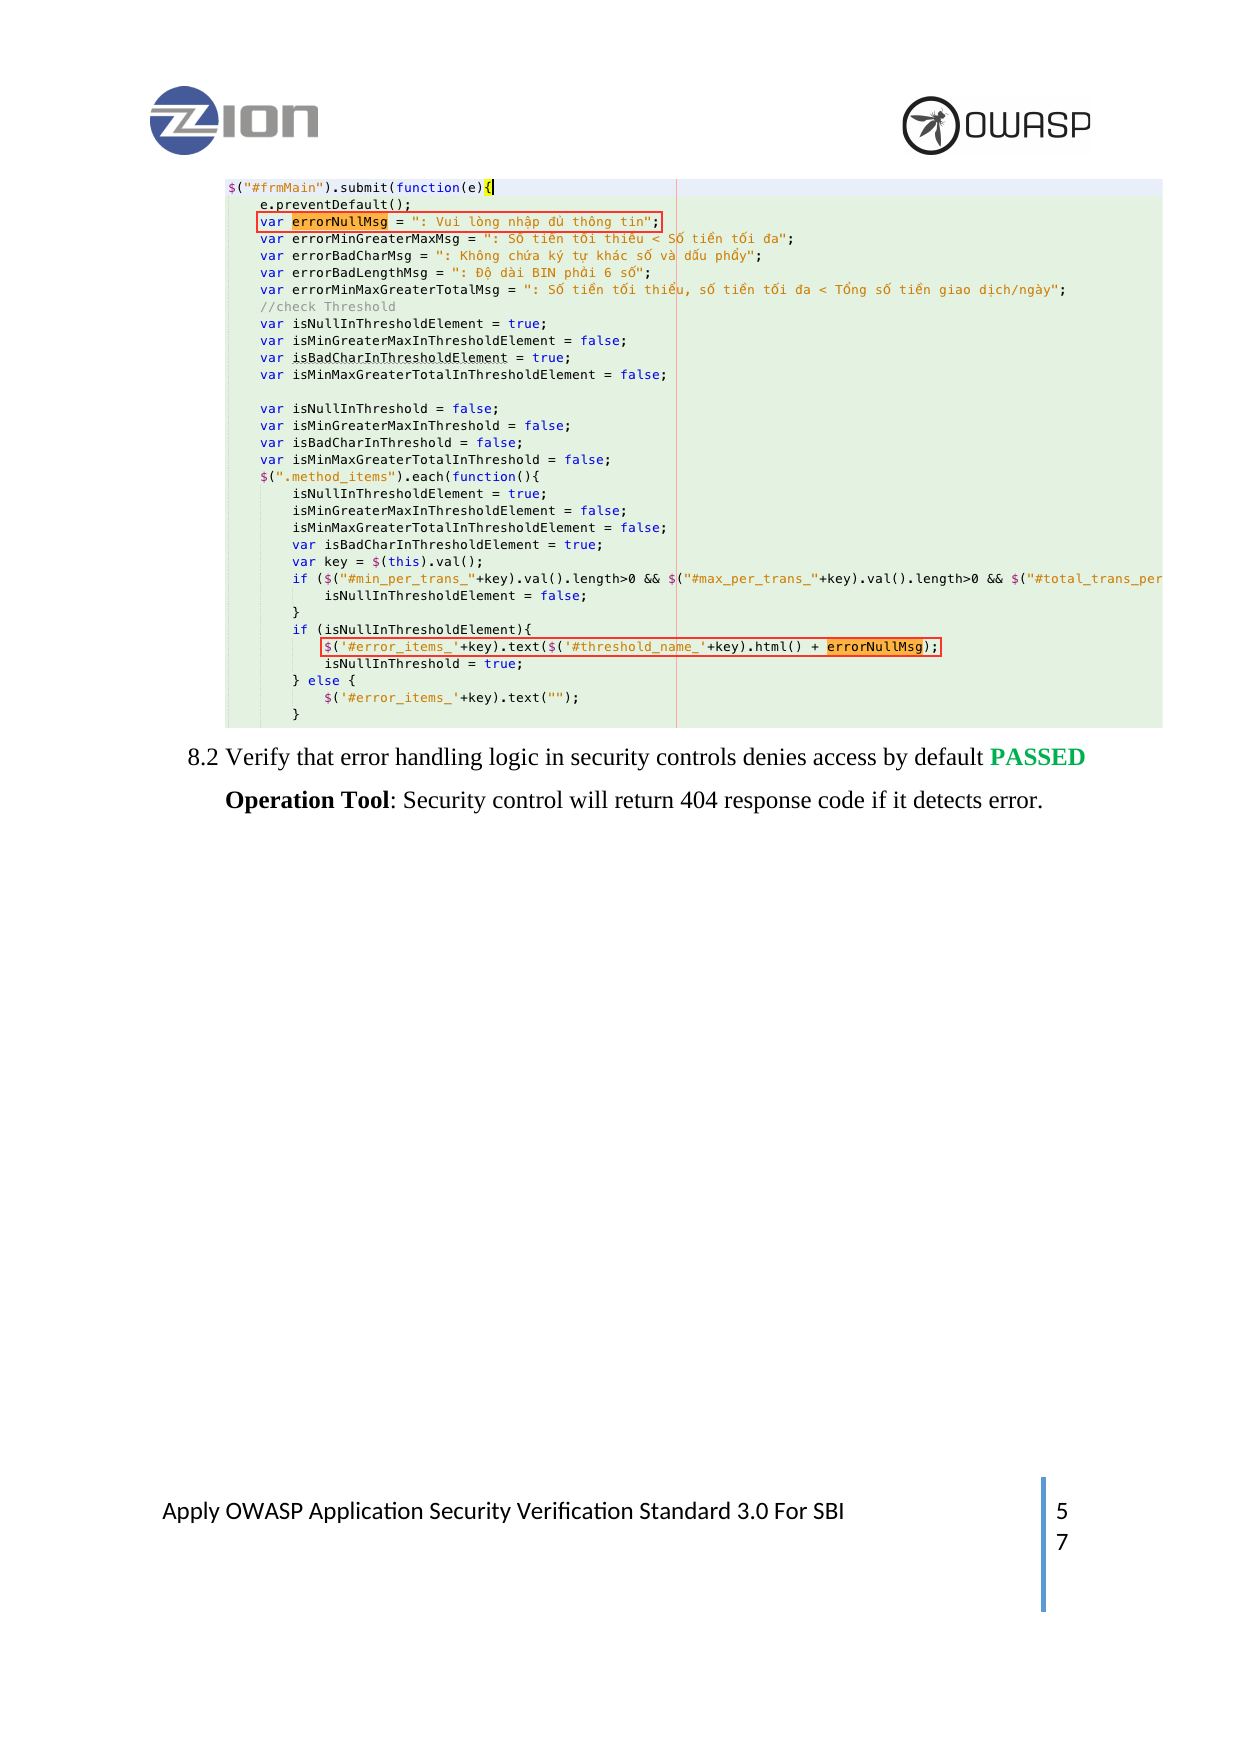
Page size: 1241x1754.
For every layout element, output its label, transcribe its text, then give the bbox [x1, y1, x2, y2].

picture [225, 179, 1163, 728]
picture [902, 96, 1091, 155]
list Operation Tool: Security control will return 404 response code if it detects error. [225, 785, 1090, 814]
picture [150, 86, 318, 155]
list Verify that error handling logic in security controls denies access by default PASSED [187, 742, 1090, 771]
